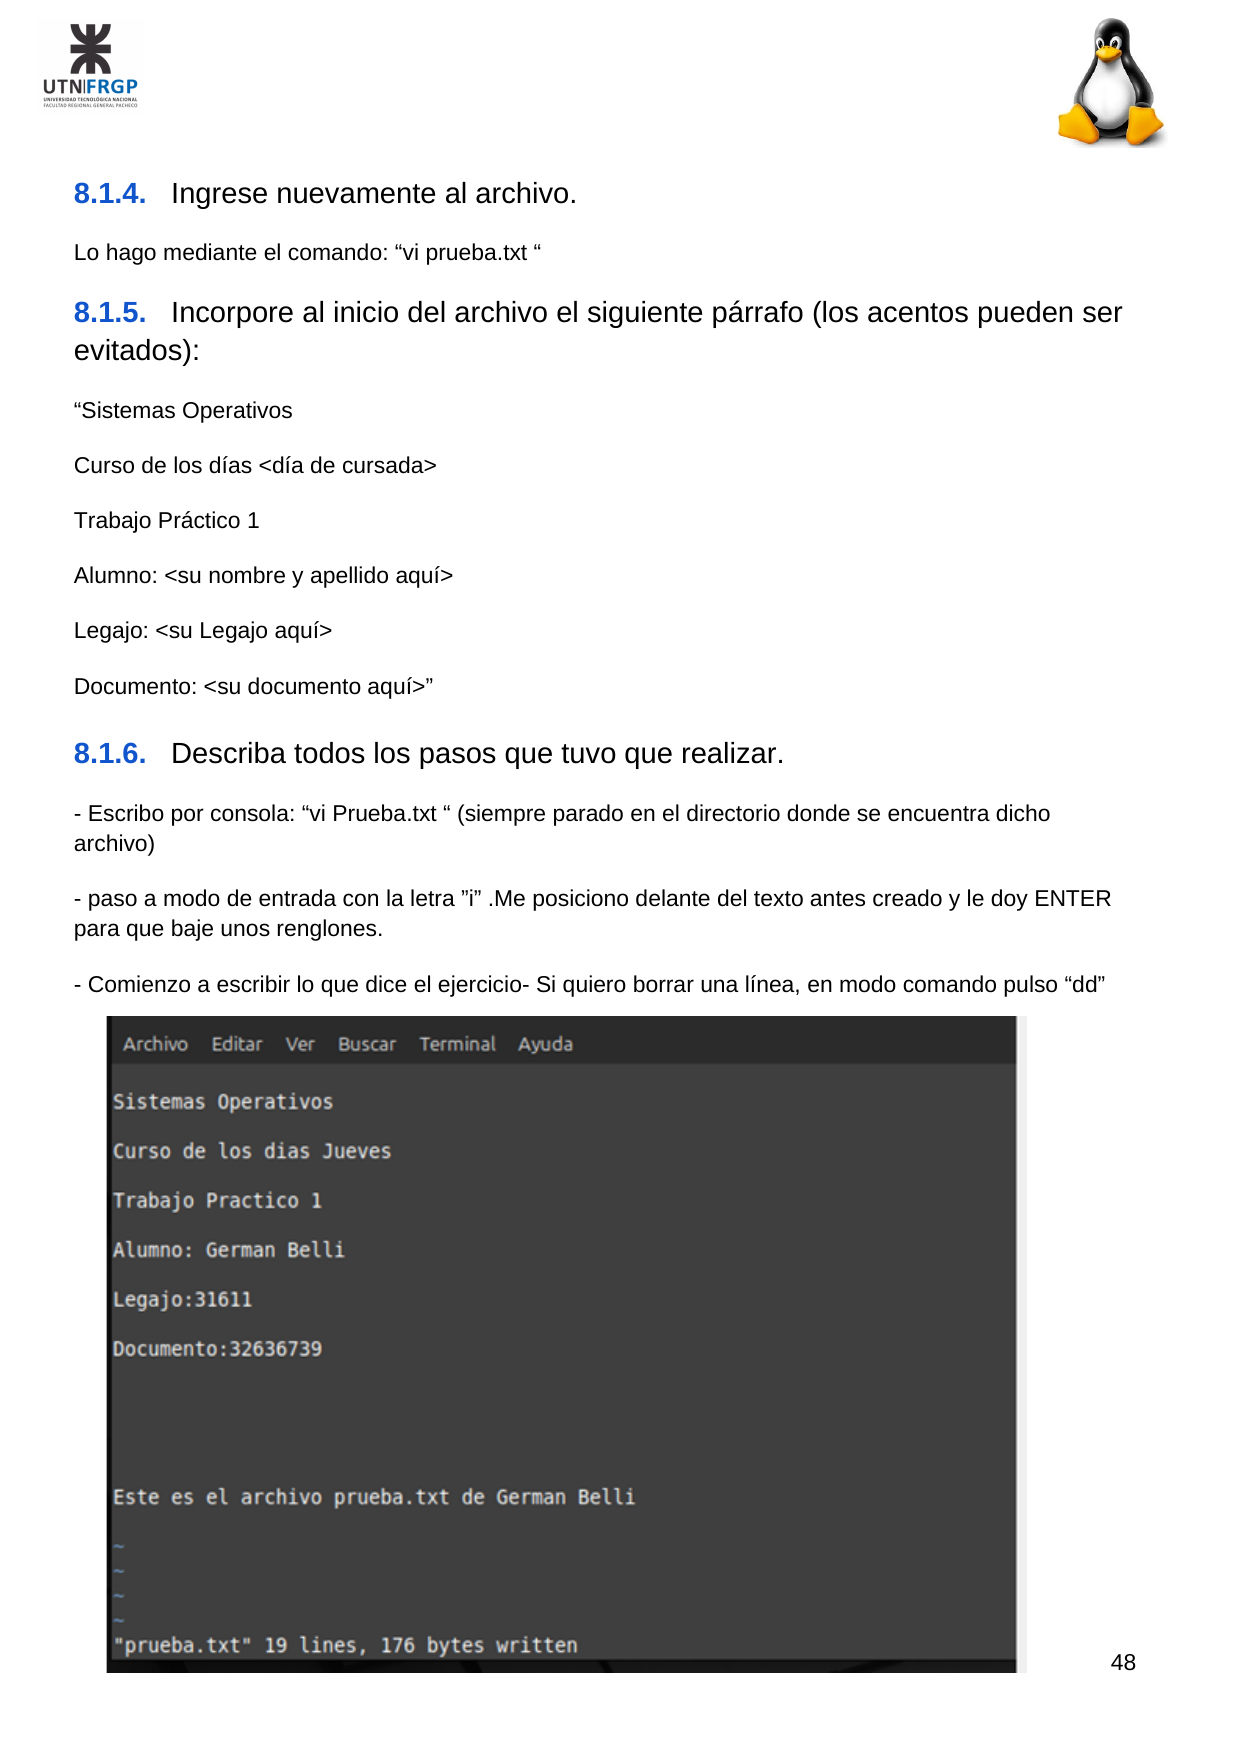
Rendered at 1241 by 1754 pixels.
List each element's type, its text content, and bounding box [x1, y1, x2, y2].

text Trabajo Práctico 1 [74, 507, 1136, 533]
text Documento: <su documento aquí>” [74, 673, 1136, 699]
text Alumno: <su nombre y apellido aquí> [74, 562, 1136, 589]
text - Comienzo a escribir lo que dice el ejercicio- Si quiero borrar una línea, en modo comando pulso “dd” [74, 971, 1136, 997]
text Legajo: <su Legajo aquí> [74, 617, 1136, 644]
text “Sistemas Operativos [74, 397, 1136, 423]
picture [36, 18, 146, 114]
subtitle 8.1.5. Incorpore al inicio del archivo el siguiente párrafo (los acentos pueden ser evitados): [74, 294, 1136, 367]
subtitle 8.1.4. Ingrese nuevamente al archivo. [74, 176, 1136, 209]
picture [1053, 18, 1168, 148]
picture [106, 1016, 1027, 1673]
text Lo hago mediante el comando: “vi prueba.txt “ [74, 239, 1136, 266]
text - Escribo por consola: “vi Prueba.txt “ (siempre parado en el directorio donde se encuentra dicho archivo) [74, 800, 1136, 856]
text Curso de los días <día de cursada> [74, 452, 1136, 478]
subtitle 8.1.6. Describa todos los pasos que tuvo que realizar. [74, 736, 1136, 770]
text - paso a modo de entrada con la letra ”i” .Me posiciono delante del texto antes creado y le doy ENTER para que baje unos renglones. [74, 885, 1136, 942]
